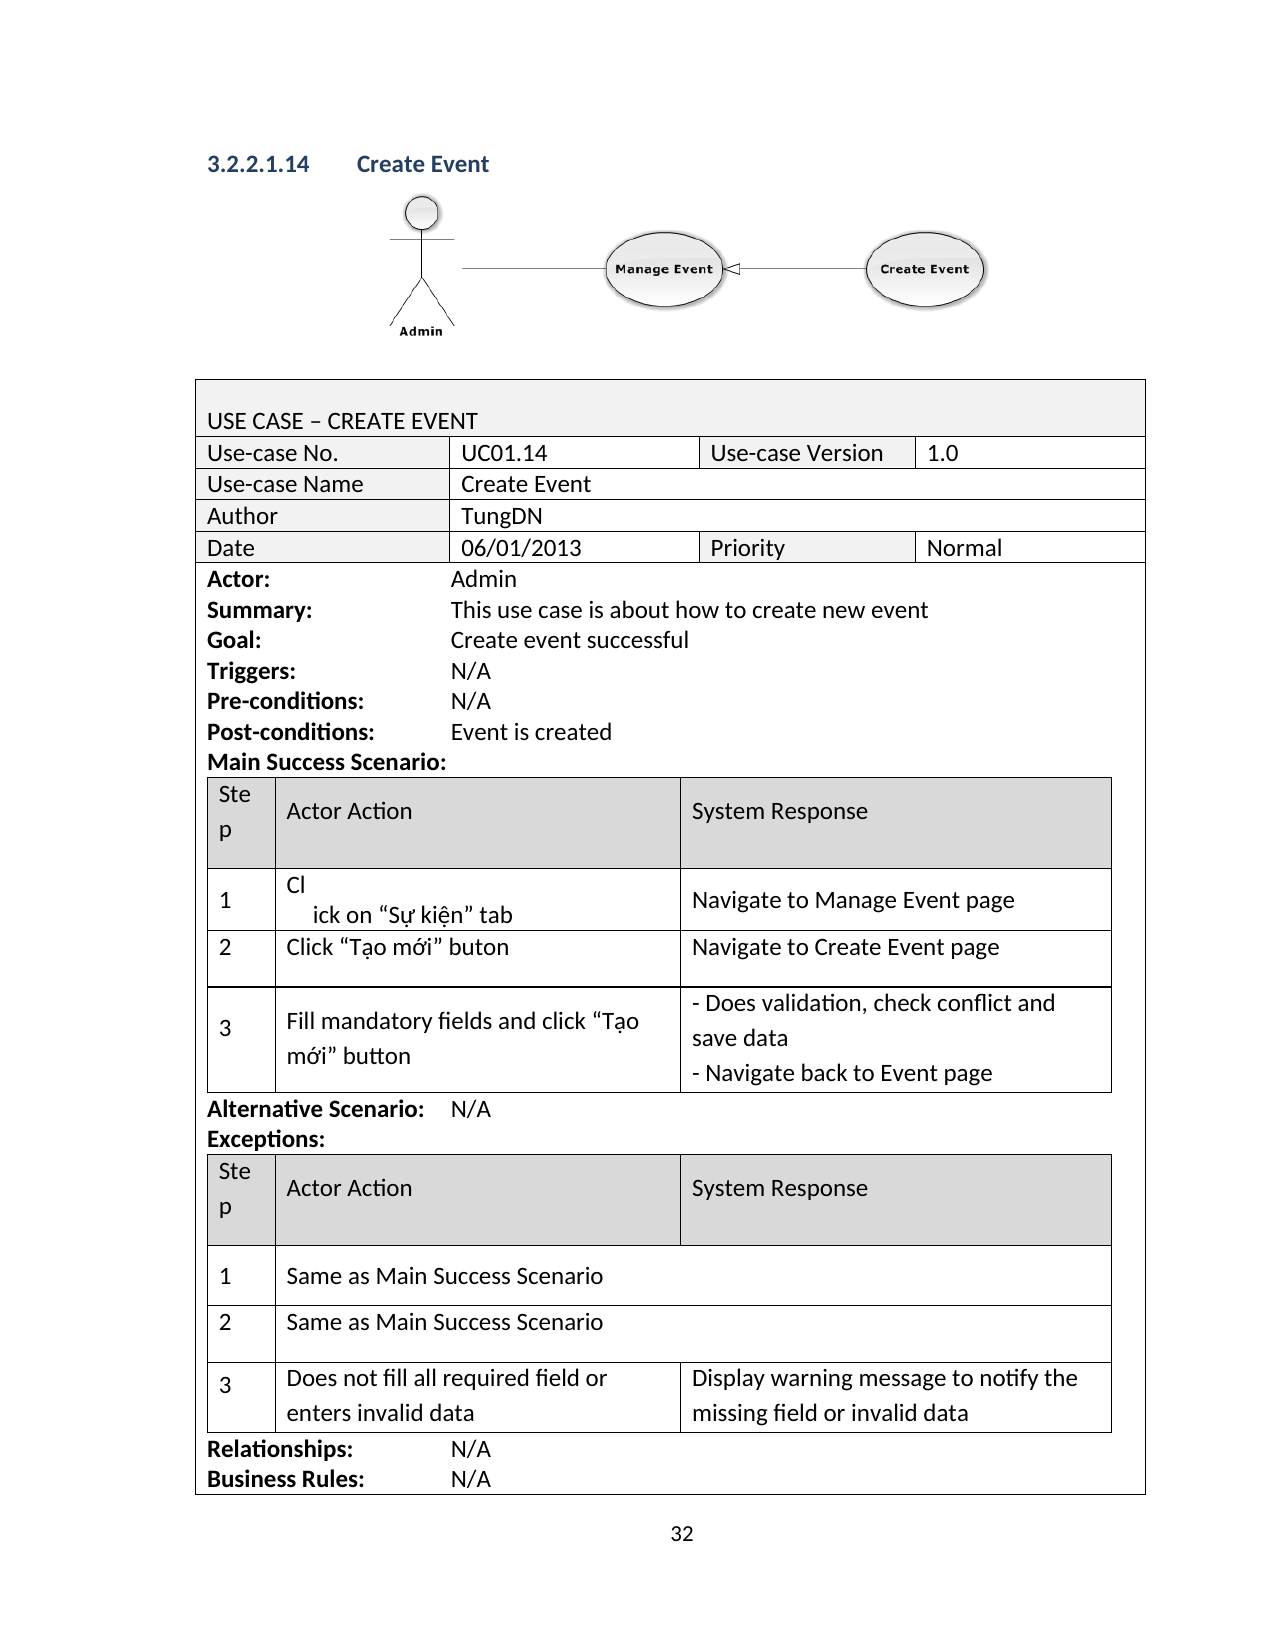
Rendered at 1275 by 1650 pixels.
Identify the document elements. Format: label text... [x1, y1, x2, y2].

table_cell UC01.14 [450, 437, 699, 467]
table_cell Date [196, 532, 449, 562]
table_cell Use-case Name [196, 469, 449, 499]
table_cell TungDN [450, 500, 1145, 531]
table_cell Actor: Admin Summary: This use case is about how to create new event Goal: Create event successful Triggers: N/A Pre-conditions: N/A Post-conditions: Event is created Main Success Scenario: Alternative Scenario: N/A Exceptions: Relationships: N/A Business Rules: N/A [196, 563, 1145, 1494]
table_cell Priority [700, 532, 915, 562]
table_header USE CASE – CREATE EVENT [196, 380, 1145, 436]
table_cell Use-case Version [700, 437, 915, 467]
table_cell Create Event [450, 469, 1145, 499]
table_cell Author [196, 500, 449, 531]
picture [367, 182, 997, 355]
table_cell 1.0 [916, 437, 1145, 467]
table_cell 06/01/2013 [450, 532, 699, 562]
table_cell Use-case No. [196, 437, 449, 467]
subtitle 3.2.2.1.14 Create Event [207, 148, 1157, 178]
table_cell Normal [916, 532, 1145, 562]
